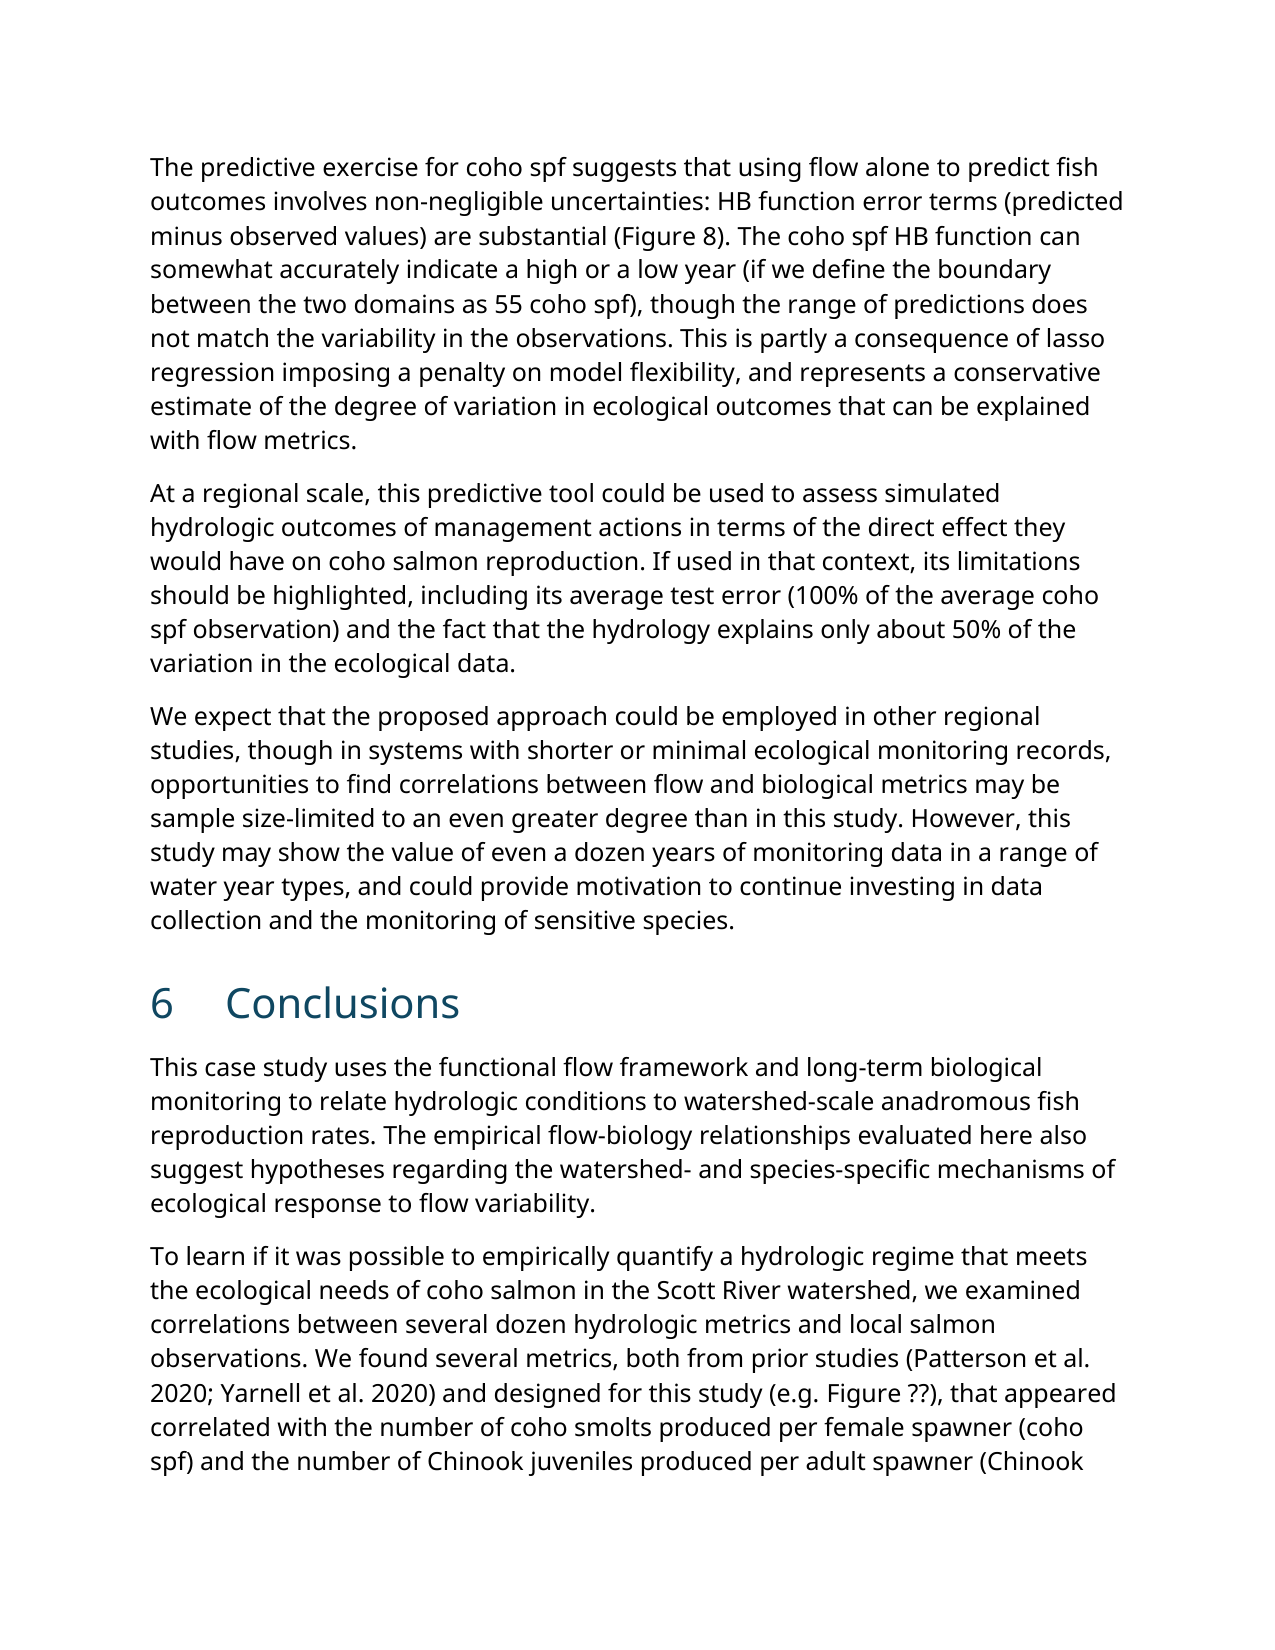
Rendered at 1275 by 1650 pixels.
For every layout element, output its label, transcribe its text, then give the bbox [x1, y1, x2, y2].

text The predictive exercise for coho spf suggests that using flow alone to predict fish outcomes involves non-negligible uncertainties: HB function error terms (predicted minus observed values) are substantial (Figure 8). The coho spf HB function can somewhat accurately indicate a high or a low year (if we define the boundary between the two domains as 55 coho spf), though the range of predictions does not match the variability in the observations. This is partly a consequence of lasso regression imposing a penalty on model flexibility, and represents a conservative estimate of the degree of variation in ecological outcomes that can be explained with flow metrics. [150, 150, 1125, 457]
text At a regional scale, this predictive tool could be used to assess simulated hydrologic outcomes of management actions in terms of the direct effect they would have on coho salmon reproduction. If used in that context, its limitations should be highlighted, including its average test error (100% of the average coho spf observation) and the fact that the hydrology explains only about 50% of the variation in the ecological data. [150, 475, 1125, 680]
text We expect that the proposed approach could be employed in other regional studies, though in systems with shorter or minimal ecological monitoring records, opportunities to find correlations between flow and biological metrics may be sample size-limited to an even greater degree than in this study. However, this study may show the value of even a dozen years of monitoring data in a range of water year types, and could provide motivation to continue investing in data collection and the monitoring of sensitive species. [150, 698, 1125, 937]
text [150, 1239, 1125, 1477]
text This case study uses the functional flow framework and long-term biological monitoring to relate hydrologic conditions to watershed-scale anadromous fish reproduction rates. The empirical flow-biology relationships evaluated here also suggest hypotheses regarding the watershed- and species-specific mechanisms of ecological response to flow variability. [150, 1050, 1125, 1220]
subtitle 6 Conclusions [150, 974, 1125, 1031]
